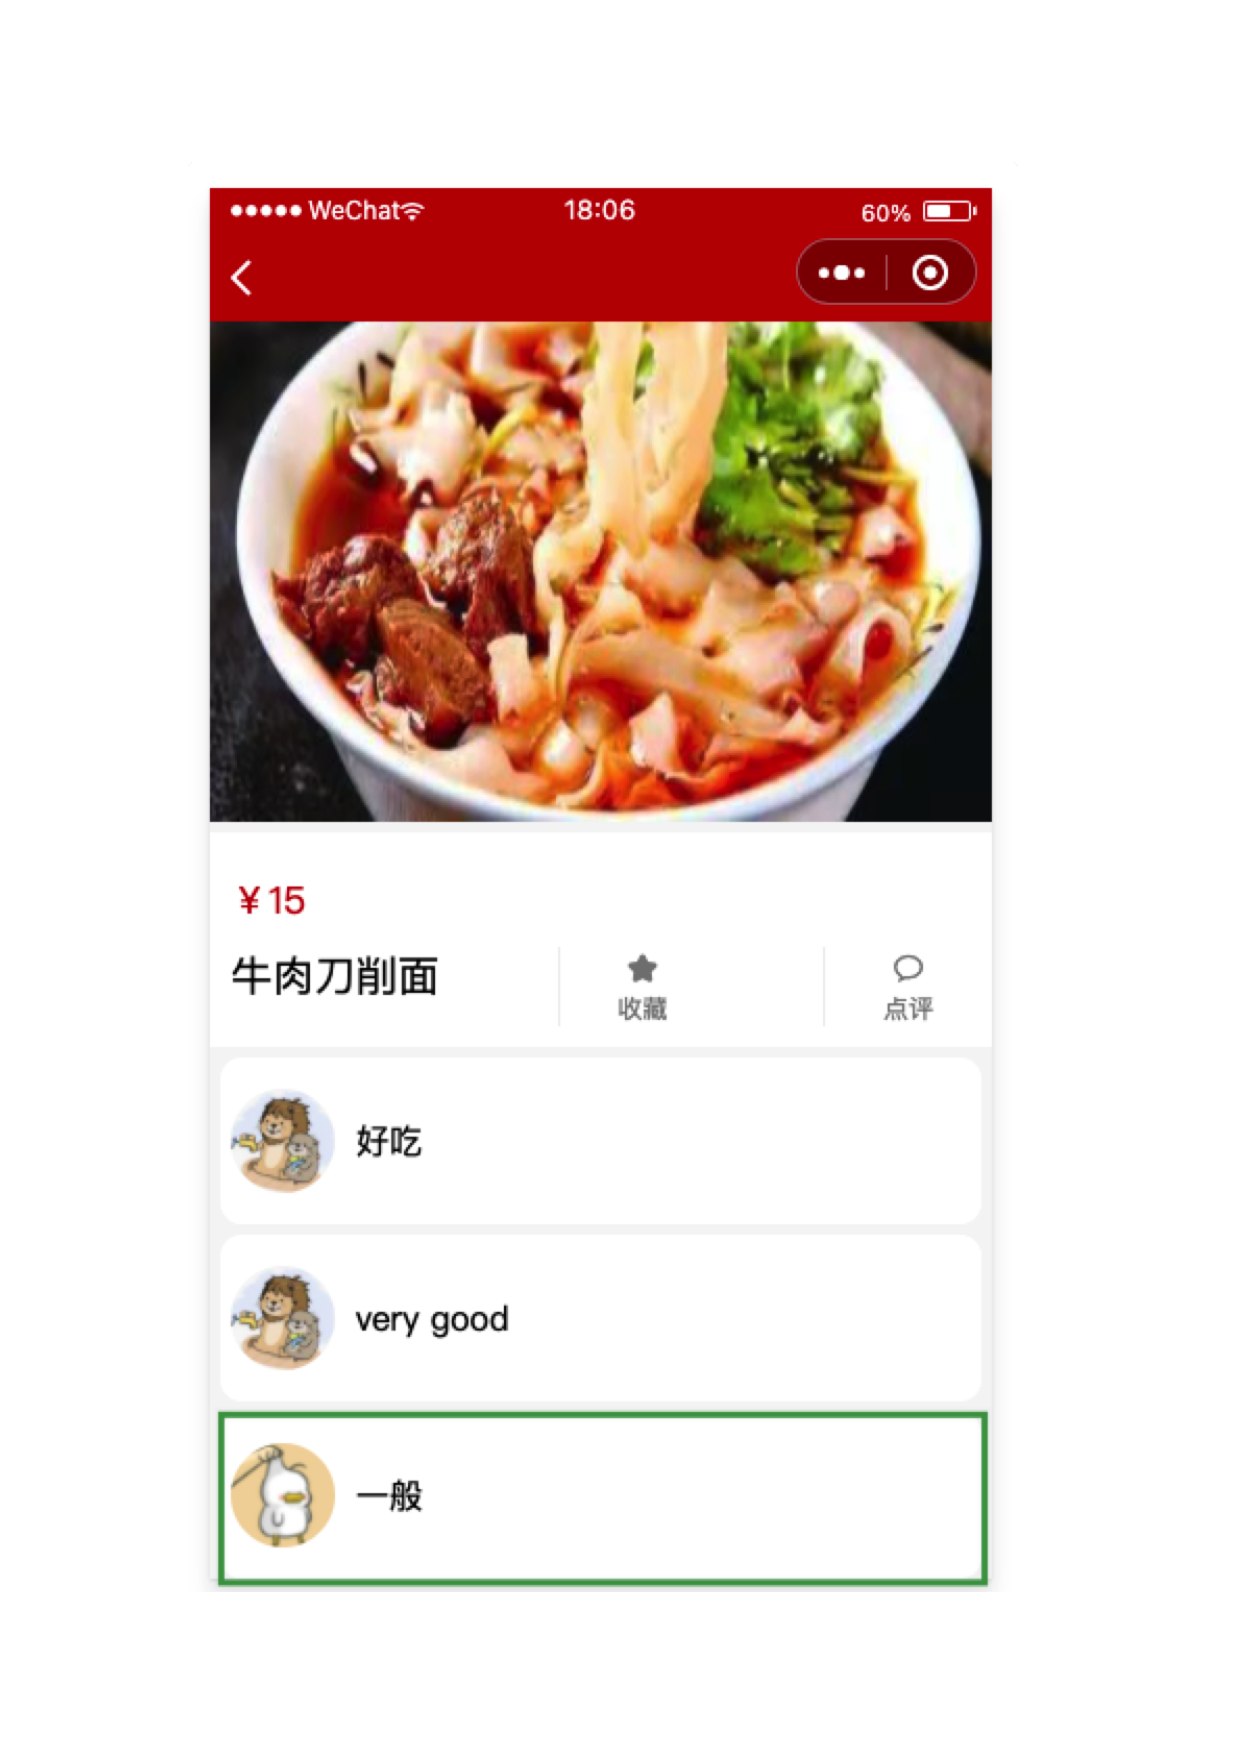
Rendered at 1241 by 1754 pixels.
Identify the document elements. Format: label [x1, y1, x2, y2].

picture [187, 162, 1019, 1592]
